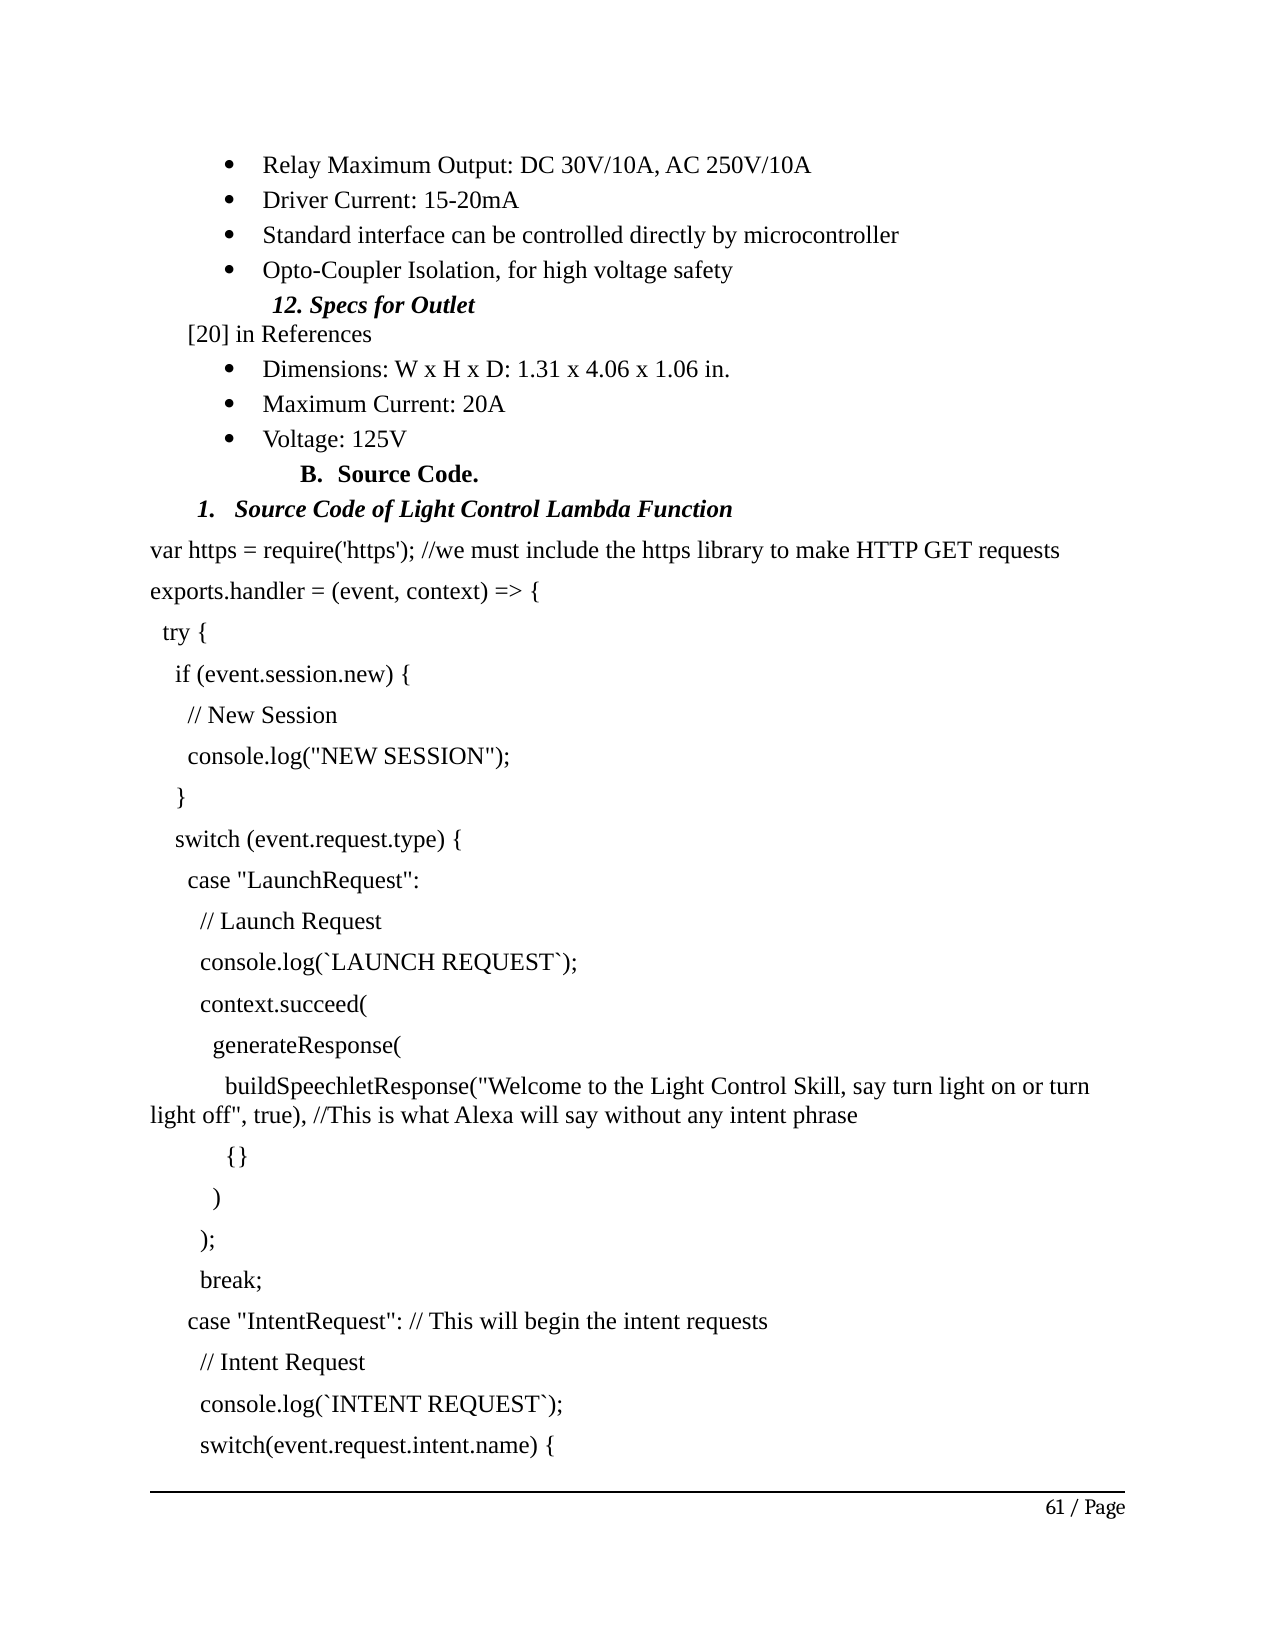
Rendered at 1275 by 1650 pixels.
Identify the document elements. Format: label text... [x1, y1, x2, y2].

text } [150, 782, 1125, 811]
text case "IntentRequest": // This will begin the intent requests [150, 1306, 1125, 1335]
text console.log("NEW SESSION"); [150, 741, 1125, 770]
text if (event.session.new) { [150, 659, 1125, 687]
text [20] in References [150, 319, 1125, 347]
text switch(event.request.intent.name) { [150, 1430, 1125, 1459]
text // Intent Request [150, 1347, 1125, 1376]
text Driver Current: 15-20mA [225, 185, 1125, 214]
text Source Code. [300, 459, 1125, 487]
text Voltage: 125V [225, 424, 1125, 452]
text // Launch Request [150, 906, 1125, 935]
text context.succeed( [150, 989, 1125, 1017]
text Relay Maximum Output: DC 30V/10A, AC 250V/10A [225, 150, 1125, 179]
text break; [150, 1265, 1125, 1294]
text ) [150, 1182, 1125, 1211]
text console.log(`LAUNCH REQUEST`); [150, 947, 1125, 976]
text switch (event.request.type) { [150, 824, 1125, 852]
text var https = require('https'); //we must include the https library to make HTTP GET requests [150, 535, 1125, 564]
text exports.handler = (event, context) => { [150, 576, 1125, 605]
text generateResponse( [150, 1030, 1125, 1059]
text Dimensions: W x H x D: 1.31 x 4.06 x 1.06 in. [225, 354, 1125, 382]
text buildSpeechletResponse("Welcome to the Light Control Skill, say turn light on or turn light off", true), //This is what Alexa will say without any intent phrase [150, 1071, 1125, 1129]
text try { [150, 617, 1125, 646]
text ); [150, 1224, 1125, 1252]
text Standard interface can be controlled directly by microcontroller [225, 220, 1125, 249]
text Specs for Outlet [272, 290, 1125, 319]
list Source Code of Light Control Lambda Function [197, 494, 1125, 522]
text // New Session [150, 700, 1125, 729]
text Maximum Current: 20A [225, 389, 1125, 417]
text Opto-Coupler Isolation, for high voltage safety [225, 255, 1125, 284]
text console.log(`INTENT REQUEST`); [150, 1389, 1125, 1417]
text {} [150, 1141, 1125, 1170]
text case "LaunchRequest": [150, 865, 1125, 894]
